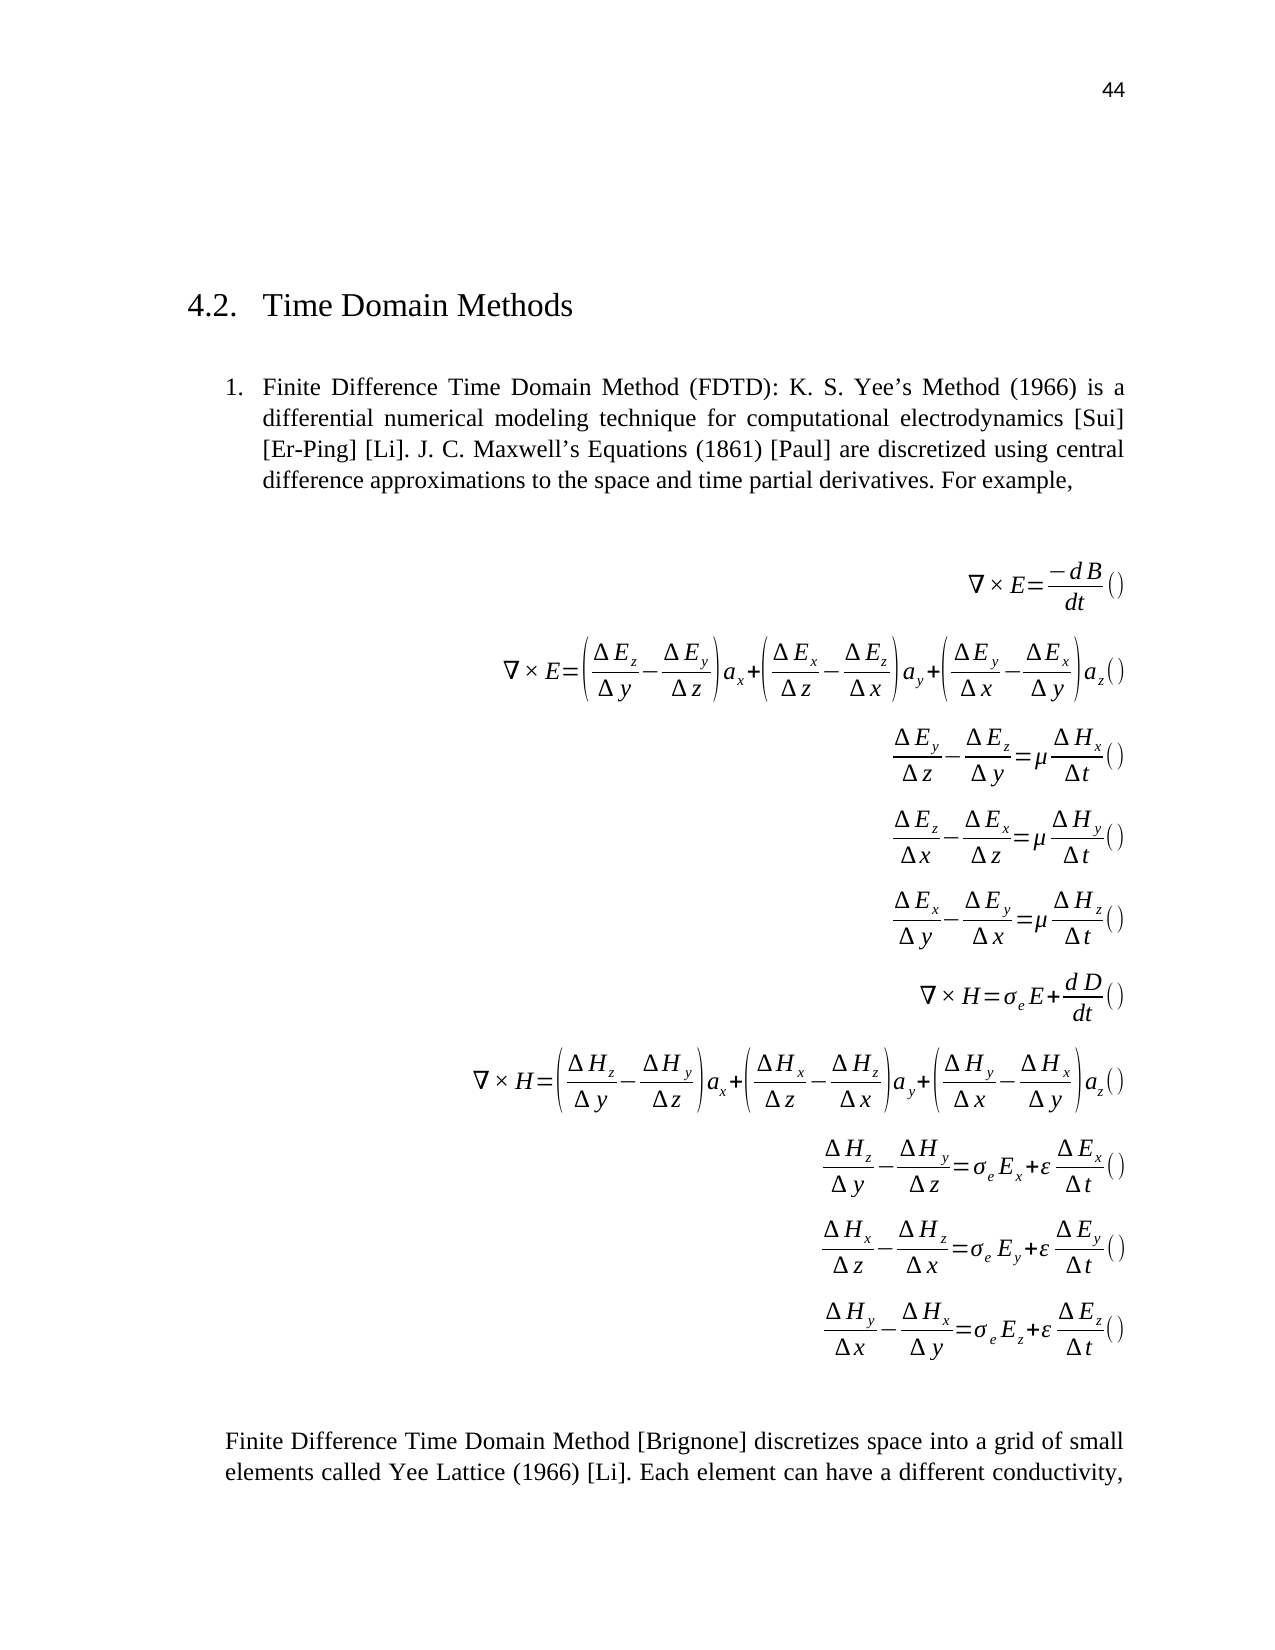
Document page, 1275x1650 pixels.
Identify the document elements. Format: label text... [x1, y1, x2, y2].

list Finite Difference Time Domain Method (FDTD): K. S. Yee’s Method (1966) is a differential numerical modeling technique for computational electrodynamics [Sui] [Er-Ping] [Li]. J. C. Maxwell’s Equations (1861) [Paul] are discretized using central difference approximations to the space and time partial derivatives. For example, [225, 372, 1125, 494]
subtitle Time Domain Methods [187, 285, 1125, 324]
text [225, 1426, 1125, 1486]
